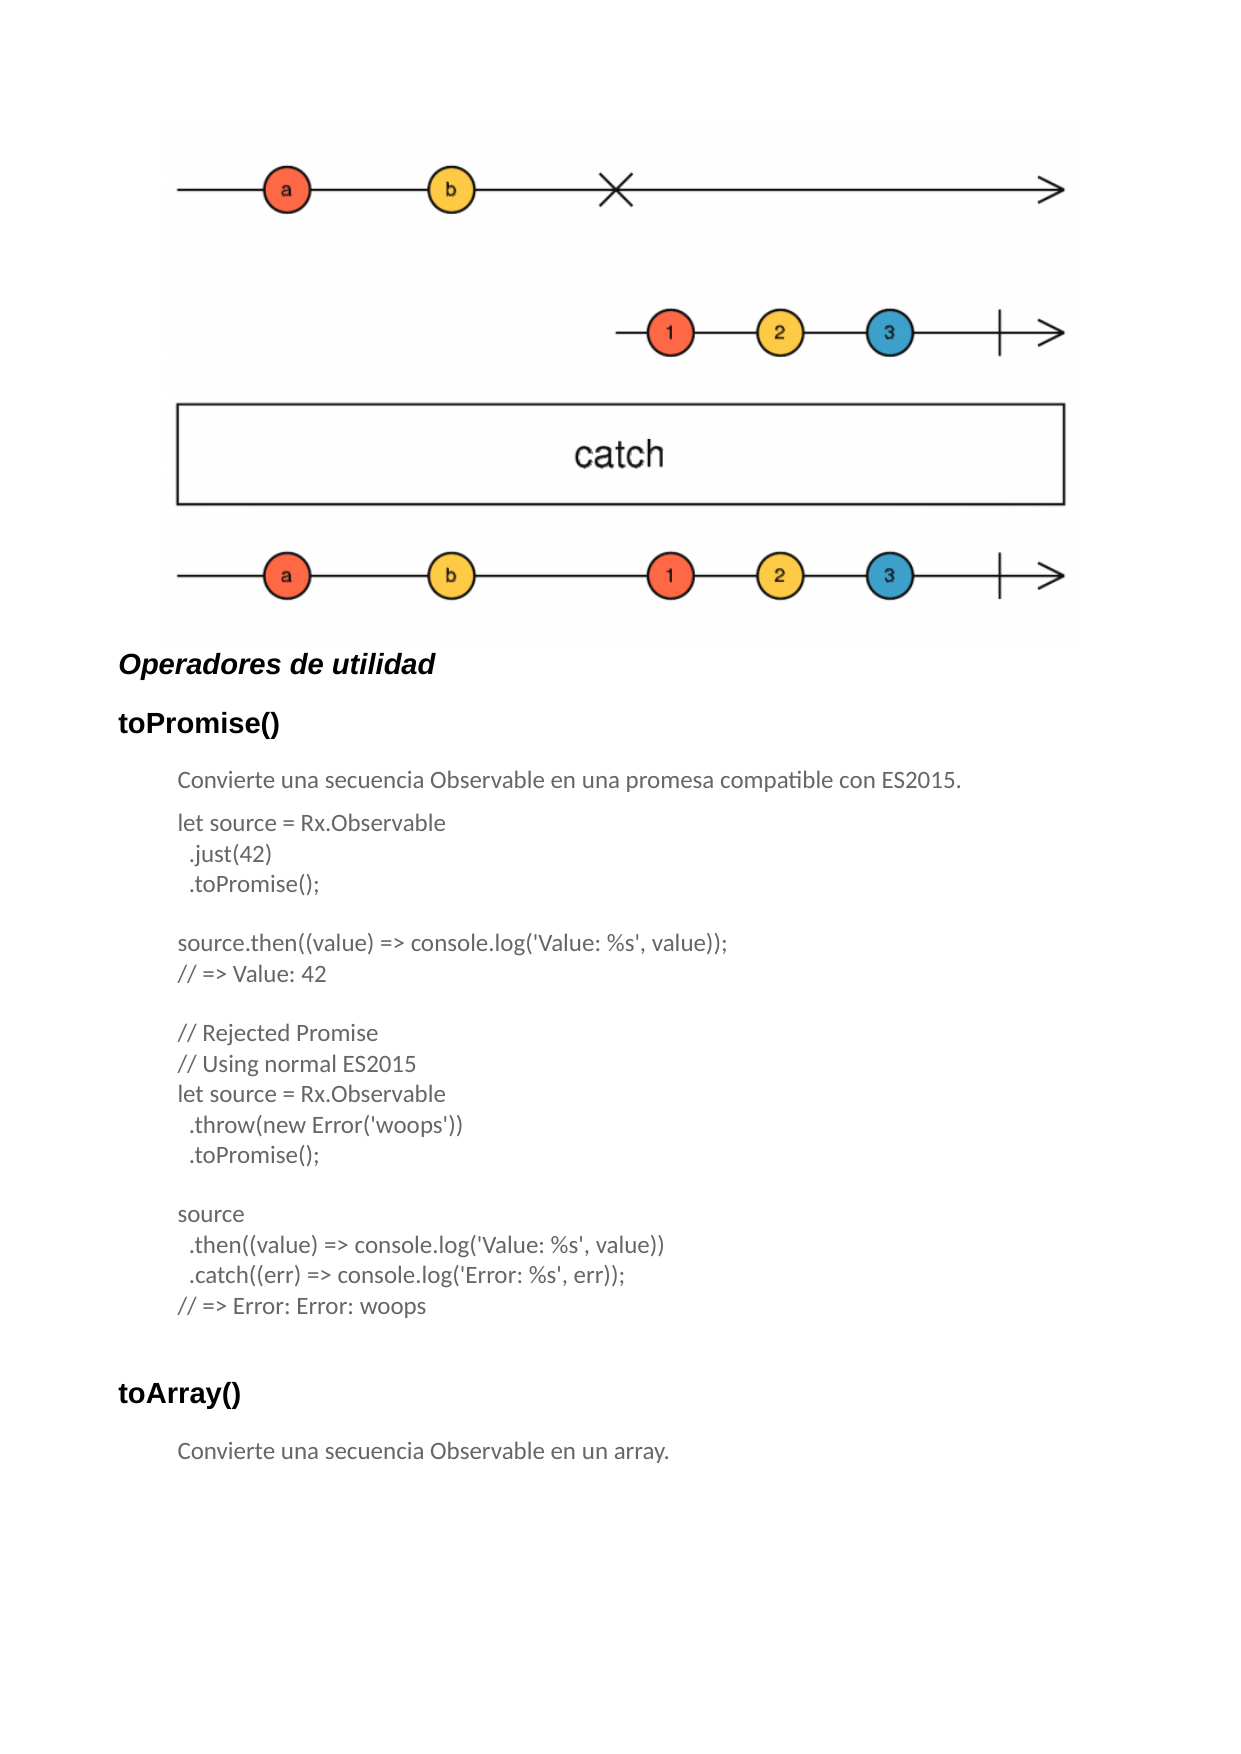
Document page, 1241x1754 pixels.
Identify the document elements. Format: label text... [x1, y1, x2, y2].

text .just(42) [148, 838, 1123, 868]
text .toPromise(); [148, 1139, 1123, 1170]
text source.then((value) => console.log('Value: %s', value)); [148, 927, 1123, 958]
text .toPromise(); [148, 868, 1123, 899]
text // Using normal ES2015 [148, 1048, 1123, 1078]
subtitle toArray() [118, 1376, 1123, 1410]
text let source = Rx.Observable [148, 807, 1123, 838]
text let source = Rx.Observable [148, 1078, 1123, 1109]
text .catch((err) => console.log('Error: %s', err)); [148, 1260, 1123, 1290]
text // => Error: Error: woops [148, 1290, 1123, 1321]
subtitle toPromise() [118, 706, 1123, 739]
text // => Value: 42 [148, 958, 1123, 988]
text .then((value) => console.log('Value: %s', value)) [148, 1229, 1123, 1260]
text .throw(new Error('woops')) [148, 1109, 1123, 1139]
text // Rejected Promise [148, 1017, 1123, 1048]
text source [148, 1199, 1123, 1229]
text Convierte una secuencia Observable en una promesa compatible con ES2015. [148, 764, 1123, 795]
picture [163, 118, 1078, 647]
text Convierte una secuencia Observable en un array. [148, 1435, 1123, 1465]
